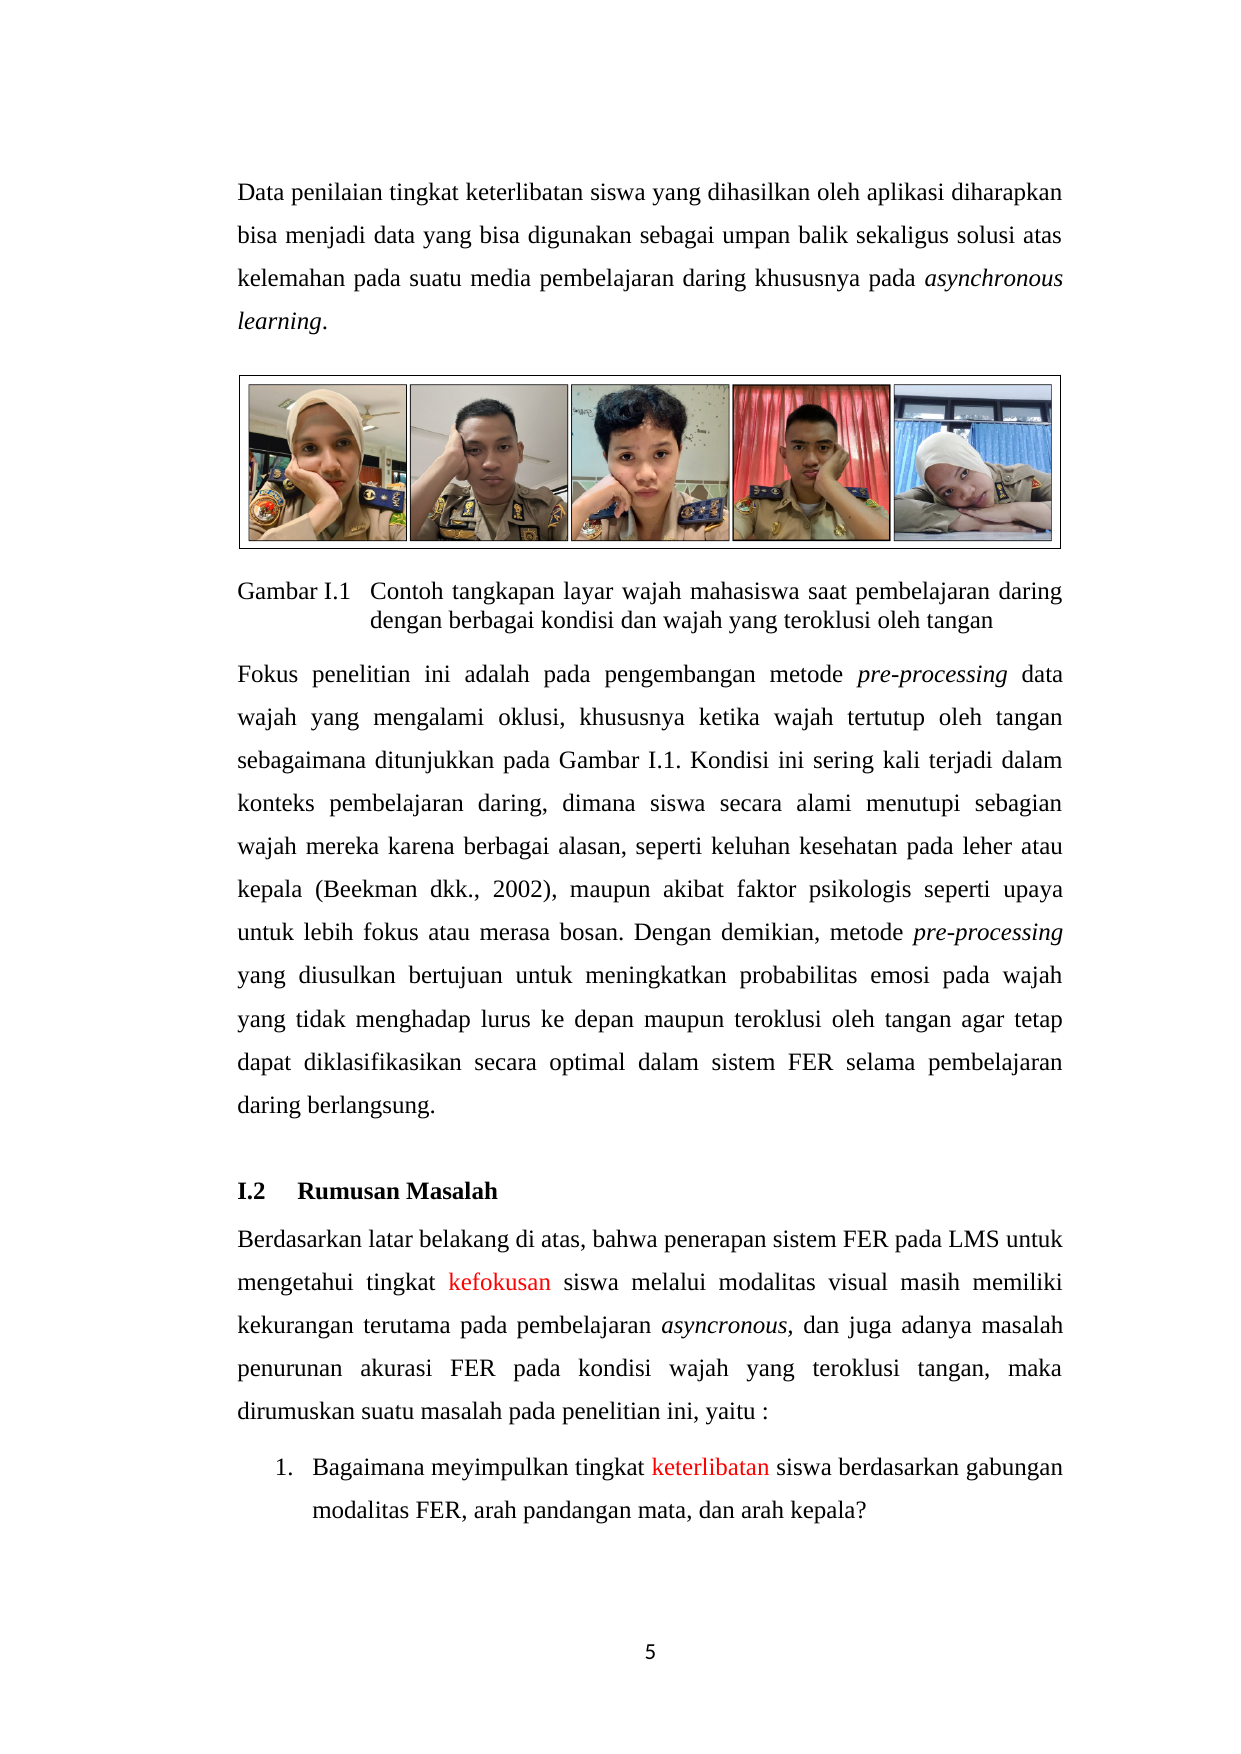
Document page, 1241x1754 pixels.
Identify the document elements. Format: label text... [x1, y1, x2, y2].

list Bagaimana meyimpulkan tingkat keterlibatan siswa berdasarkan gabungan modalitas FER, arah pandangan mata, dan arah kepala? [274, 1452, 1063, 1524]
picture [240, 376, 1060, 548]
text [237, 177, 1063, 335]
list Rumusan Masalah [237, 1176, 1063, 1205]
text Berdasarkan latar belakang di atas, bahwa penerapan sistem FER pada LMS untuk mengetahui tingkat kefokusan siswa melalui modalitas visual masih memiliki kekurangan terutama pada pembelajaran asyncronous, dan juga adanya masalah penurunan akurasi FER pada kondisi wajah yang teroklusi tangan, maka dirumuskan suatu masalah pada penelitian ini, yaitu : [237, 1224, 1063, 1425]
text Fokus penelitian ini adalah pada pengembangan metode pre-processing data wajah yang mengalami oklusi, khususnya ketika wajah tertutup oleh tangan sebagaimana ditunjukkan pada Gambar I.1. Kondisi ini sering kali terjadi dalam konteks pembelajaran daring, dimana siswa secara alami menutupi sebagian wajah mereka karena berbagai alasan, seperti keluhan kesehatan pada leher atau kepala (Beekman dkk., 2002), maupun akibat faktor psikologis seperti upaya untuk lebih fokus atau merasa bosan. Dengan demikian, metode pre-processing yang diusulkan bertujuan untuk meningkatkan probabilitas emosi pada wajah yang tidak menghadap lurus ke depan maupun teroklusi oleh tangan agar tetap dapat diklasifikasikan secara optimal dalam sistem FER selama pembelajaran daring berlangsung. [237, 659, 1063, 1119]
